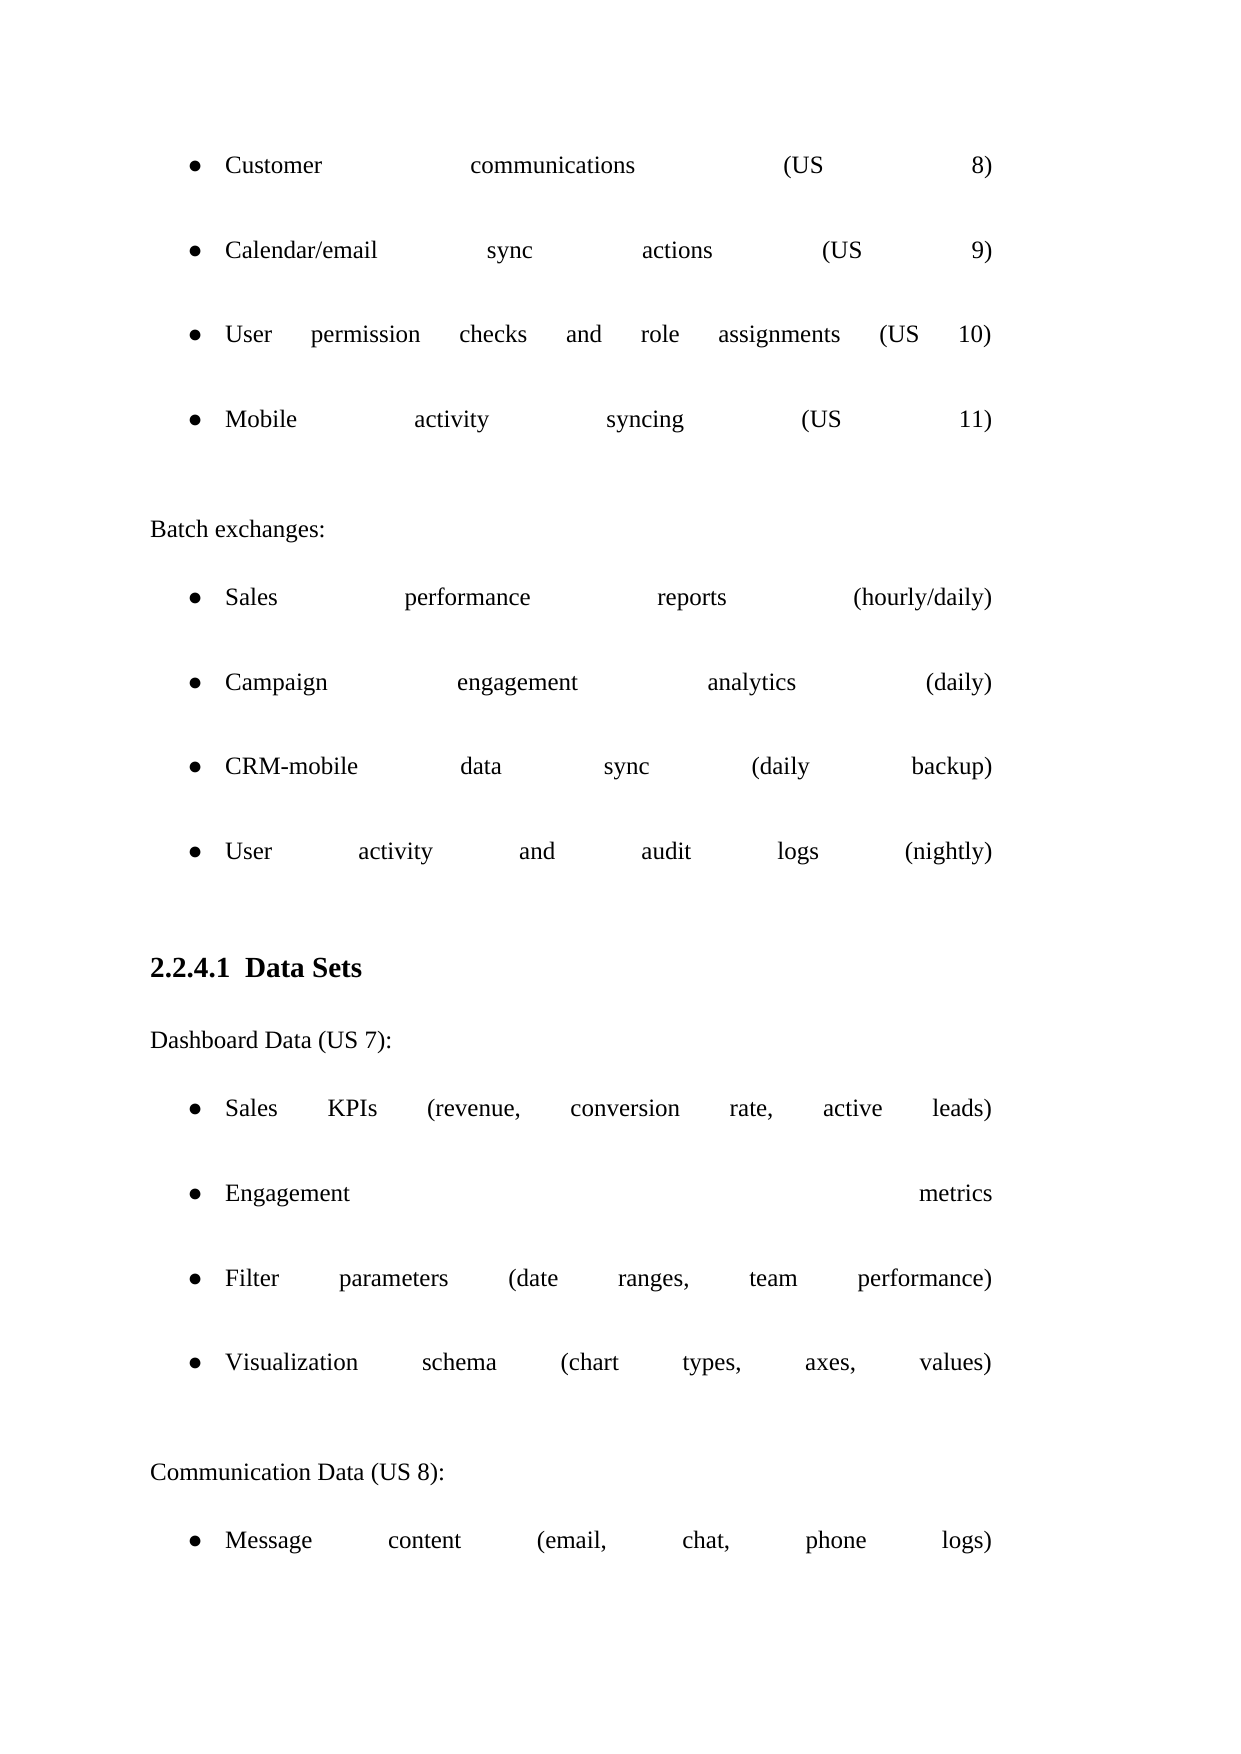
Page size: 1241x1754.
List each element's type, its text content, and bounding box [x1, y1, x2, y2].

list Calendar/email sync actions (US 9) [187, 235, 992, 305]
text Communication Data (US 8): [150, 1457, 1090, 1486]
text Batch exchanges: [150, 514, 1090, 542]
list Sales KPIs (revenue, conversion rate, active leads) [187, 1093, 992, 1164]
list Sales performance reports (hourly/daily) [187, 582, 992, 653]
list Filter parameters (date ranges, team performance) [187, 1263, 992, 1333]
list User activity and audit logs (nightly) [187, 836, 992, 907]
list Mobile activity syncing (US 11) [187, 404, 992, 475]
list Customer communications (US 8) [187, 150, 992, 221]
list Campaign engagement analytics (daily) [187, 667, 992, 737]
subtitle 2.2.4.1 Data Sets [150, 950, 1090, 983]
list Engagement metrics [187, 1178, 992, 1249]
list Visualization schema (chart types, axes, values) [187, 1347, 992, 1418]
text Dashboard Data (US 7): [150, 1025, 1090, 1054]
list User permission checks and role assignments (US 10) [187, 319, 992, 390]
list Message content (email, chat, phone logs) [187, 1525, 992, 1596]
list CRM-mobile data sync (daily backup) [187, 751, 992, 822]
